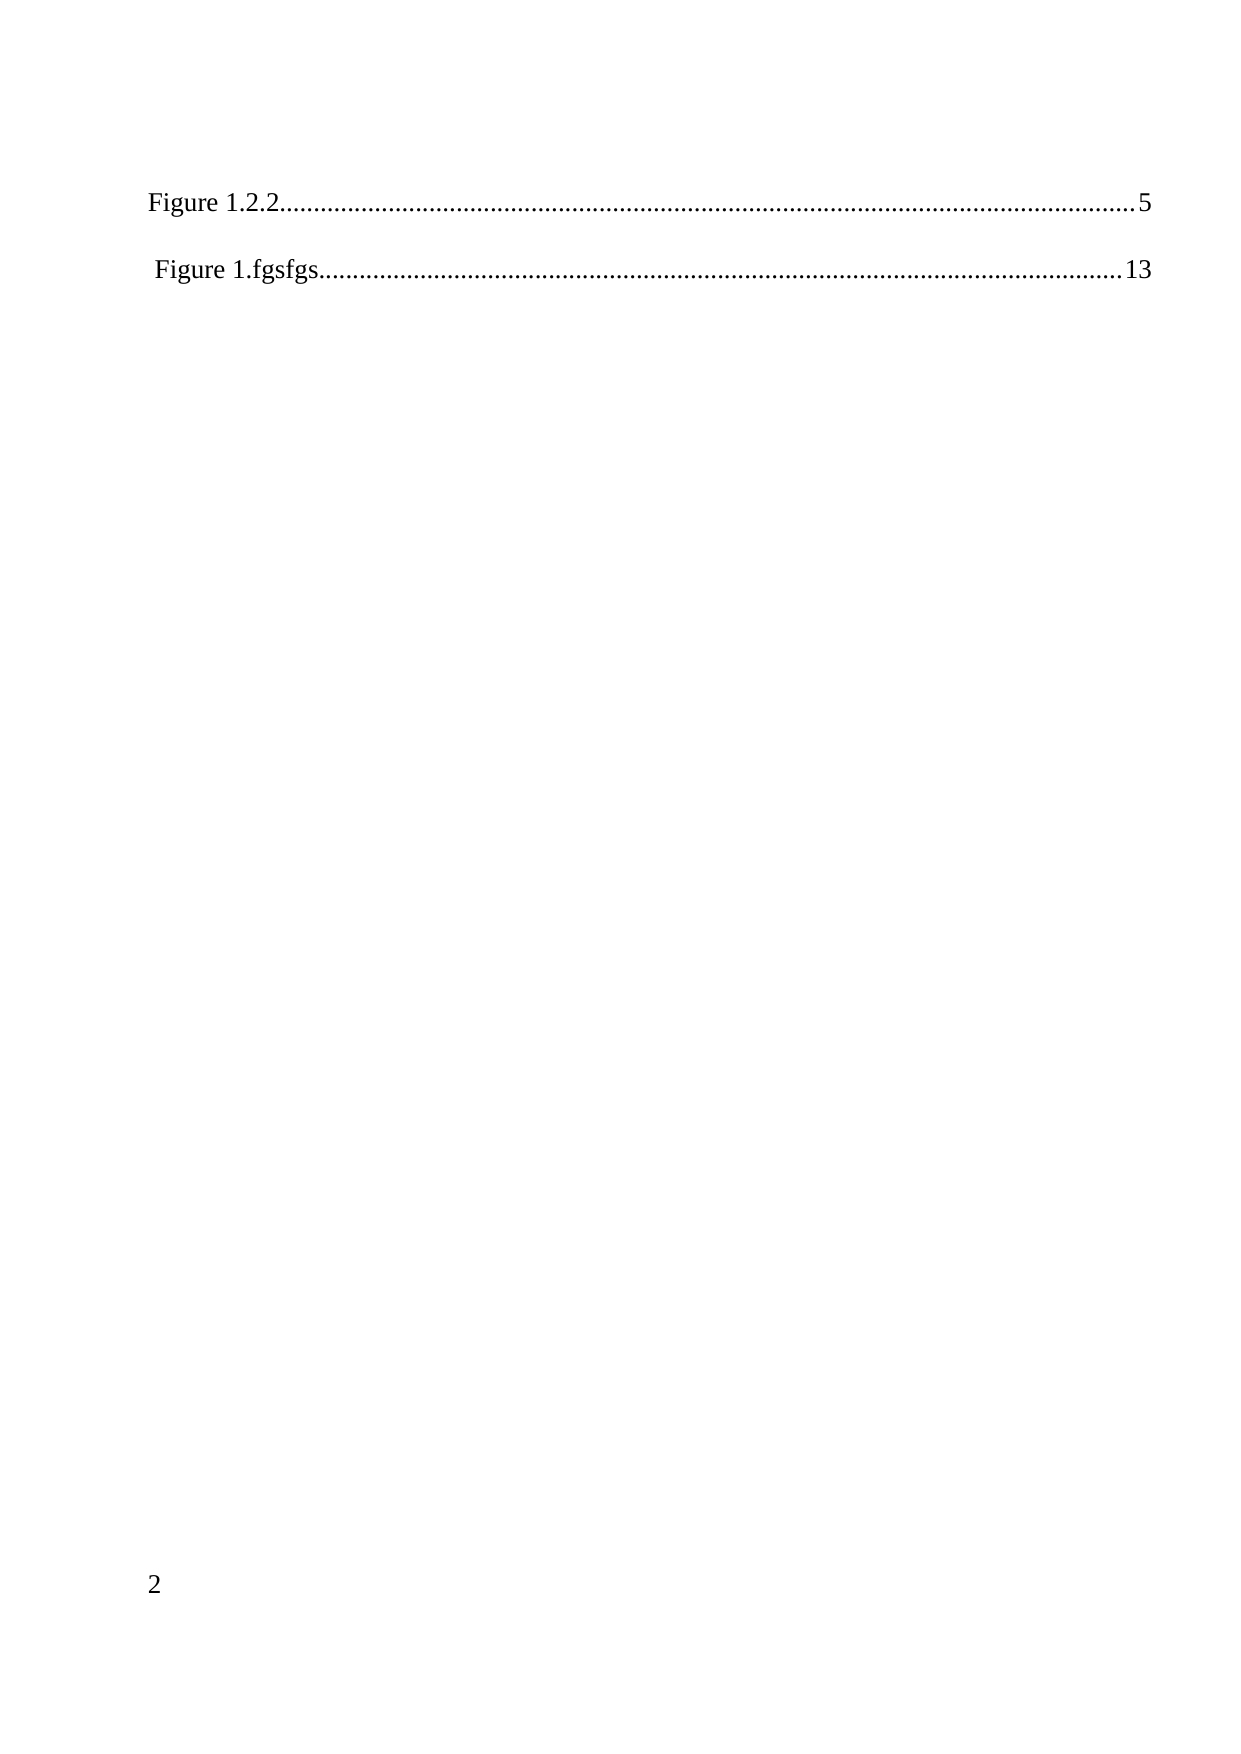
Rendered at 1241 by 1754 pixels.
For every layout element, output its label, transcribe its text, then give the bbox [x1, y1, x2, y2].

text Figure 1.2.2 5 [148, 186, 1152, 217]
text Figure 1.fgsfgs 13 [148, 253, 1152, 284]
